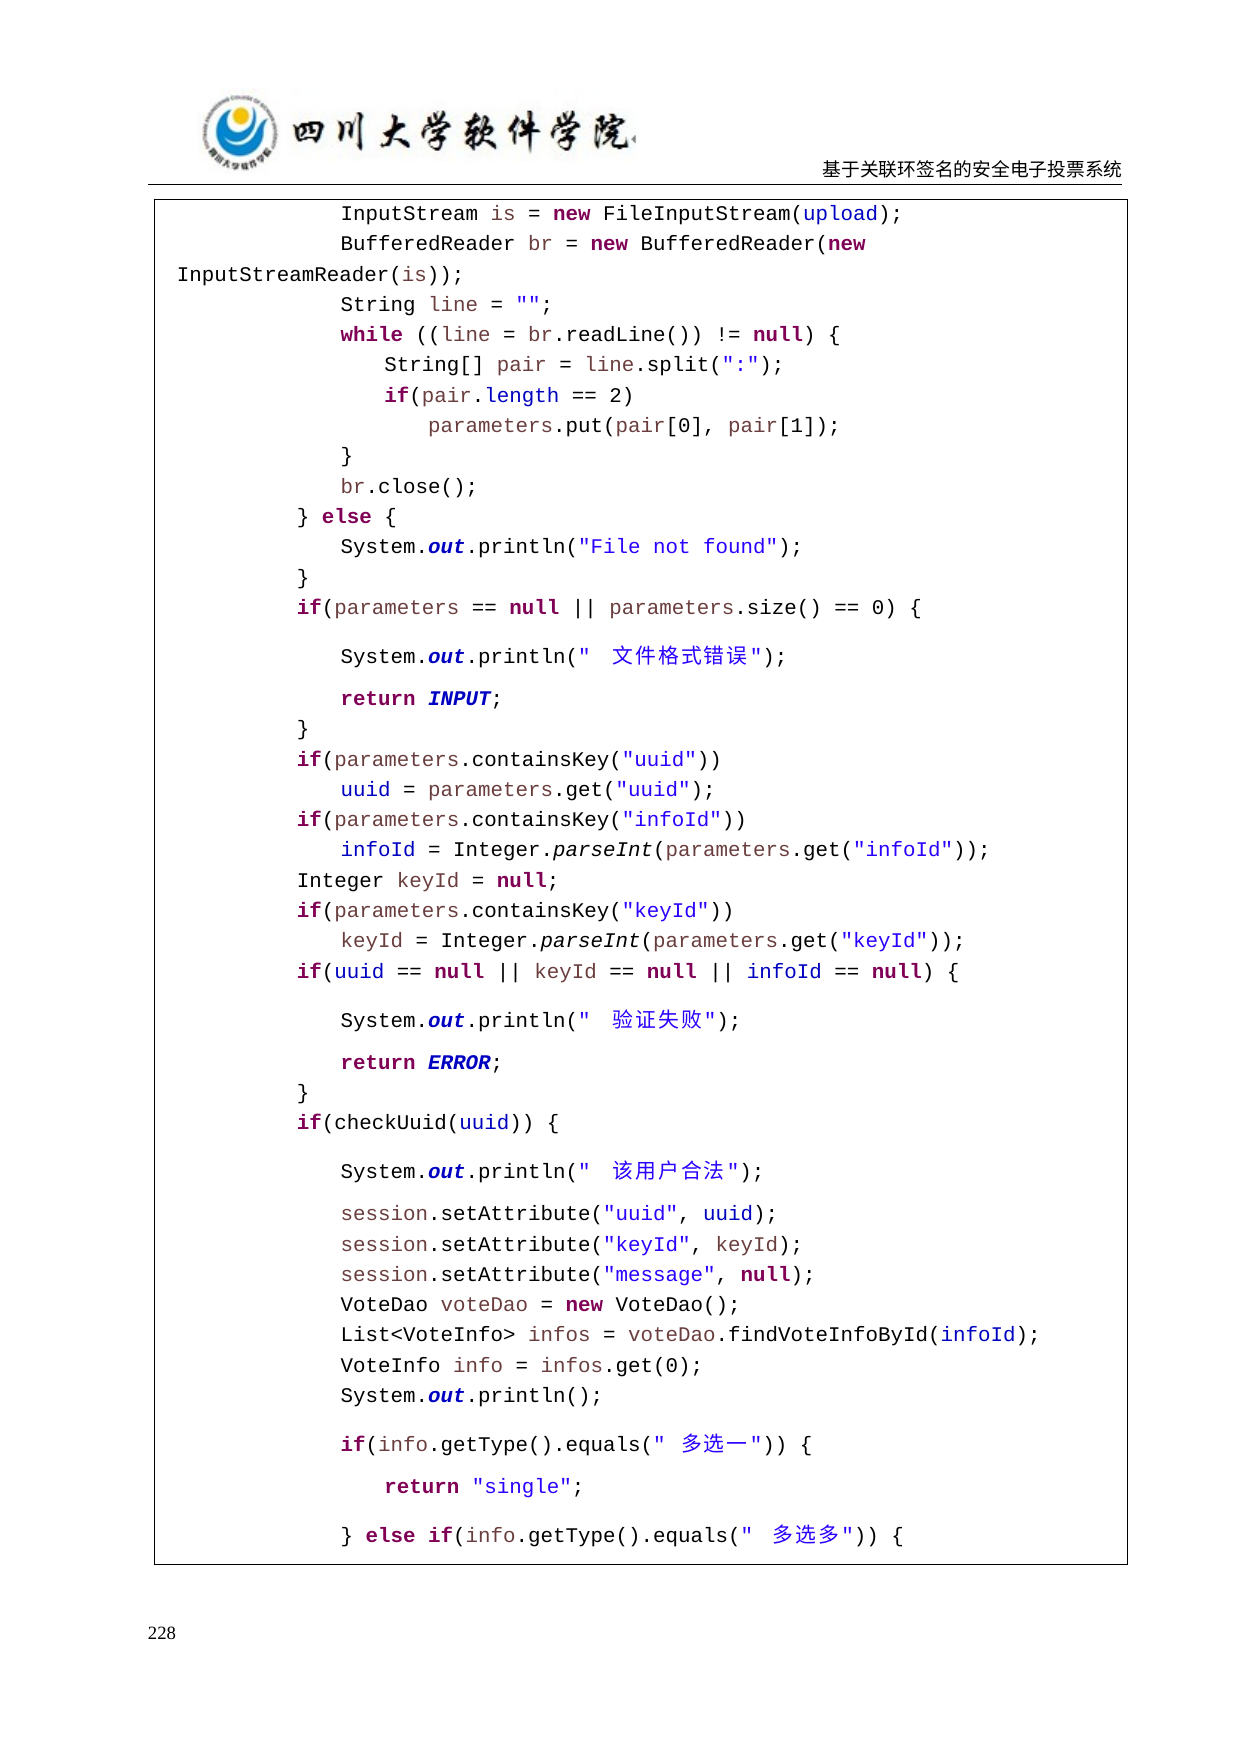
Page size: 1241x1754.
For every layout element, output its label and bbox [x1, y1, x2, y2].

picture [197, 88, 639, 177]
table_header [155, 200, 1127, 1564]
